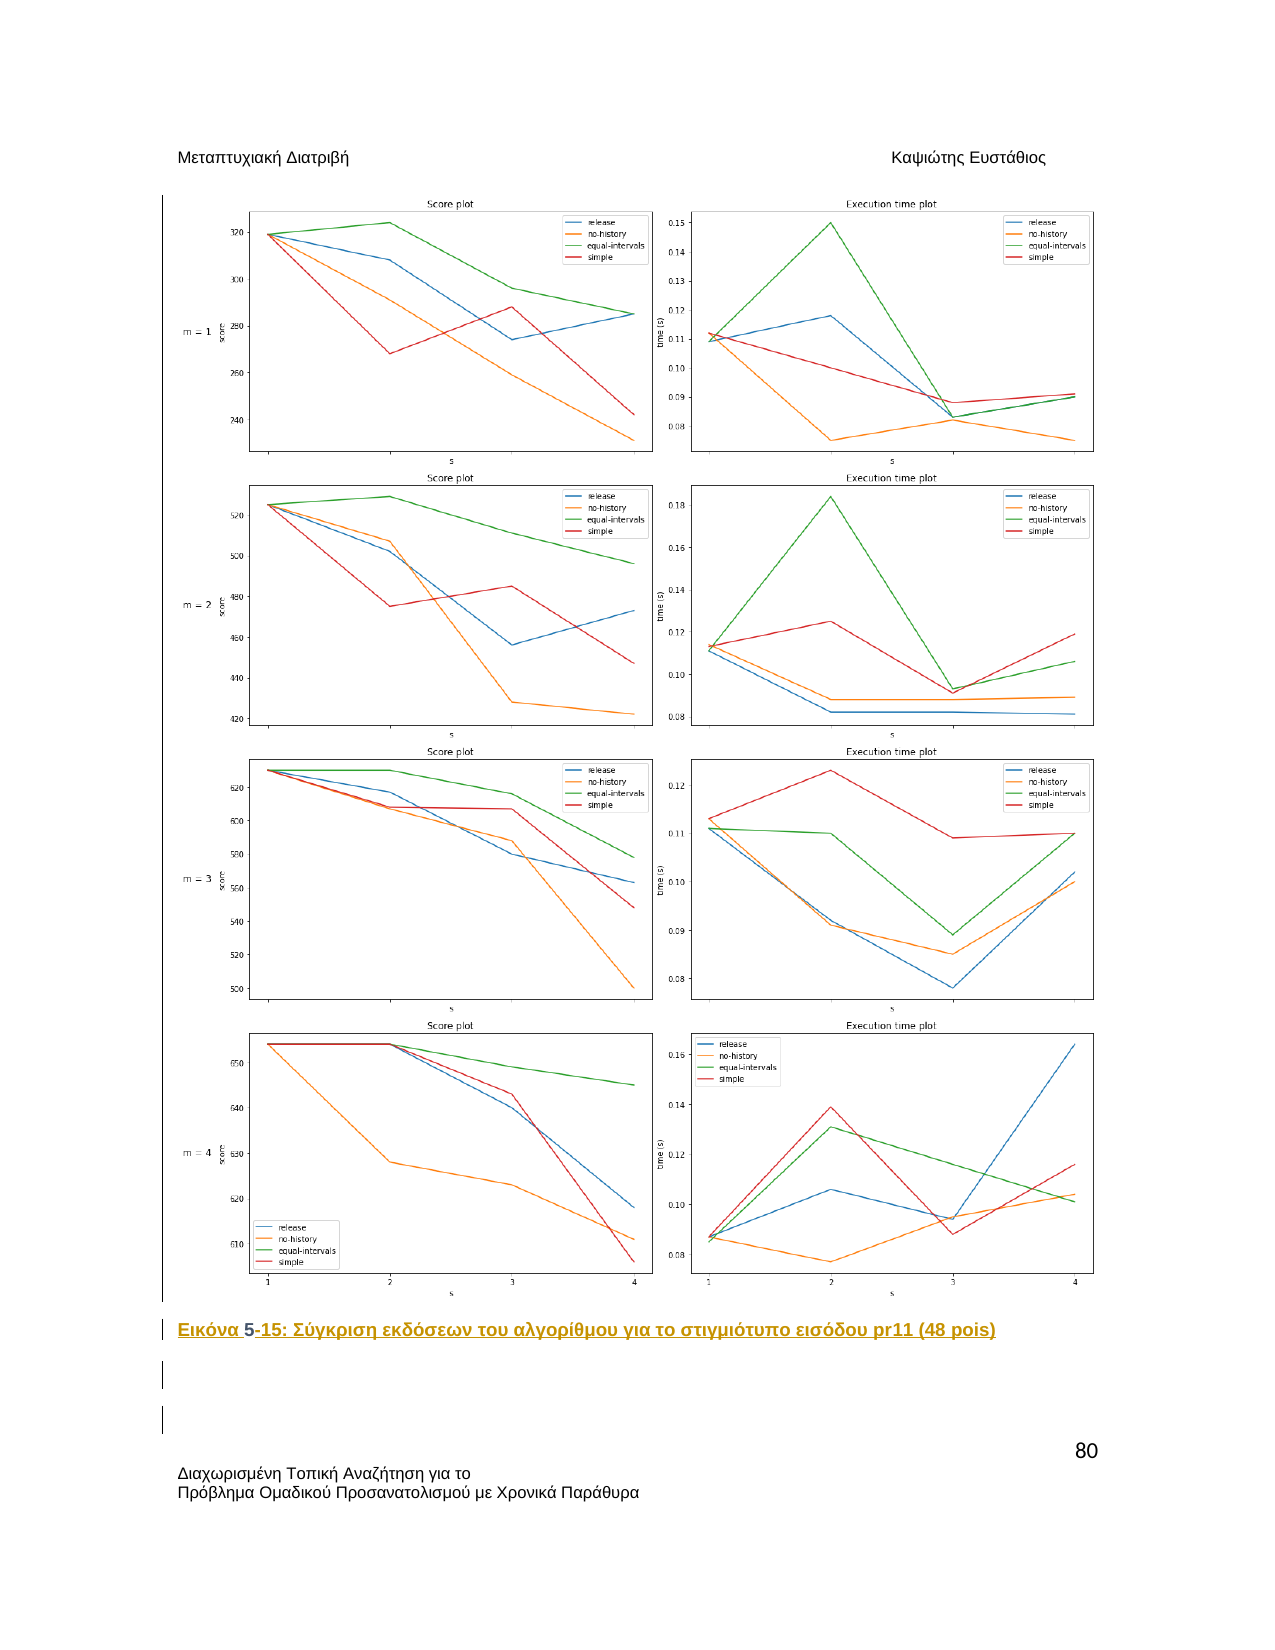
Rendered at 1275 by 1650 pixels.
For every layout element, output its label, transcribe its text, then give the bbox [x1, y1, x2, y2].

text 5 [177, 1319, 1098, 1340]
picture [177, 194, 1098, 1302]
